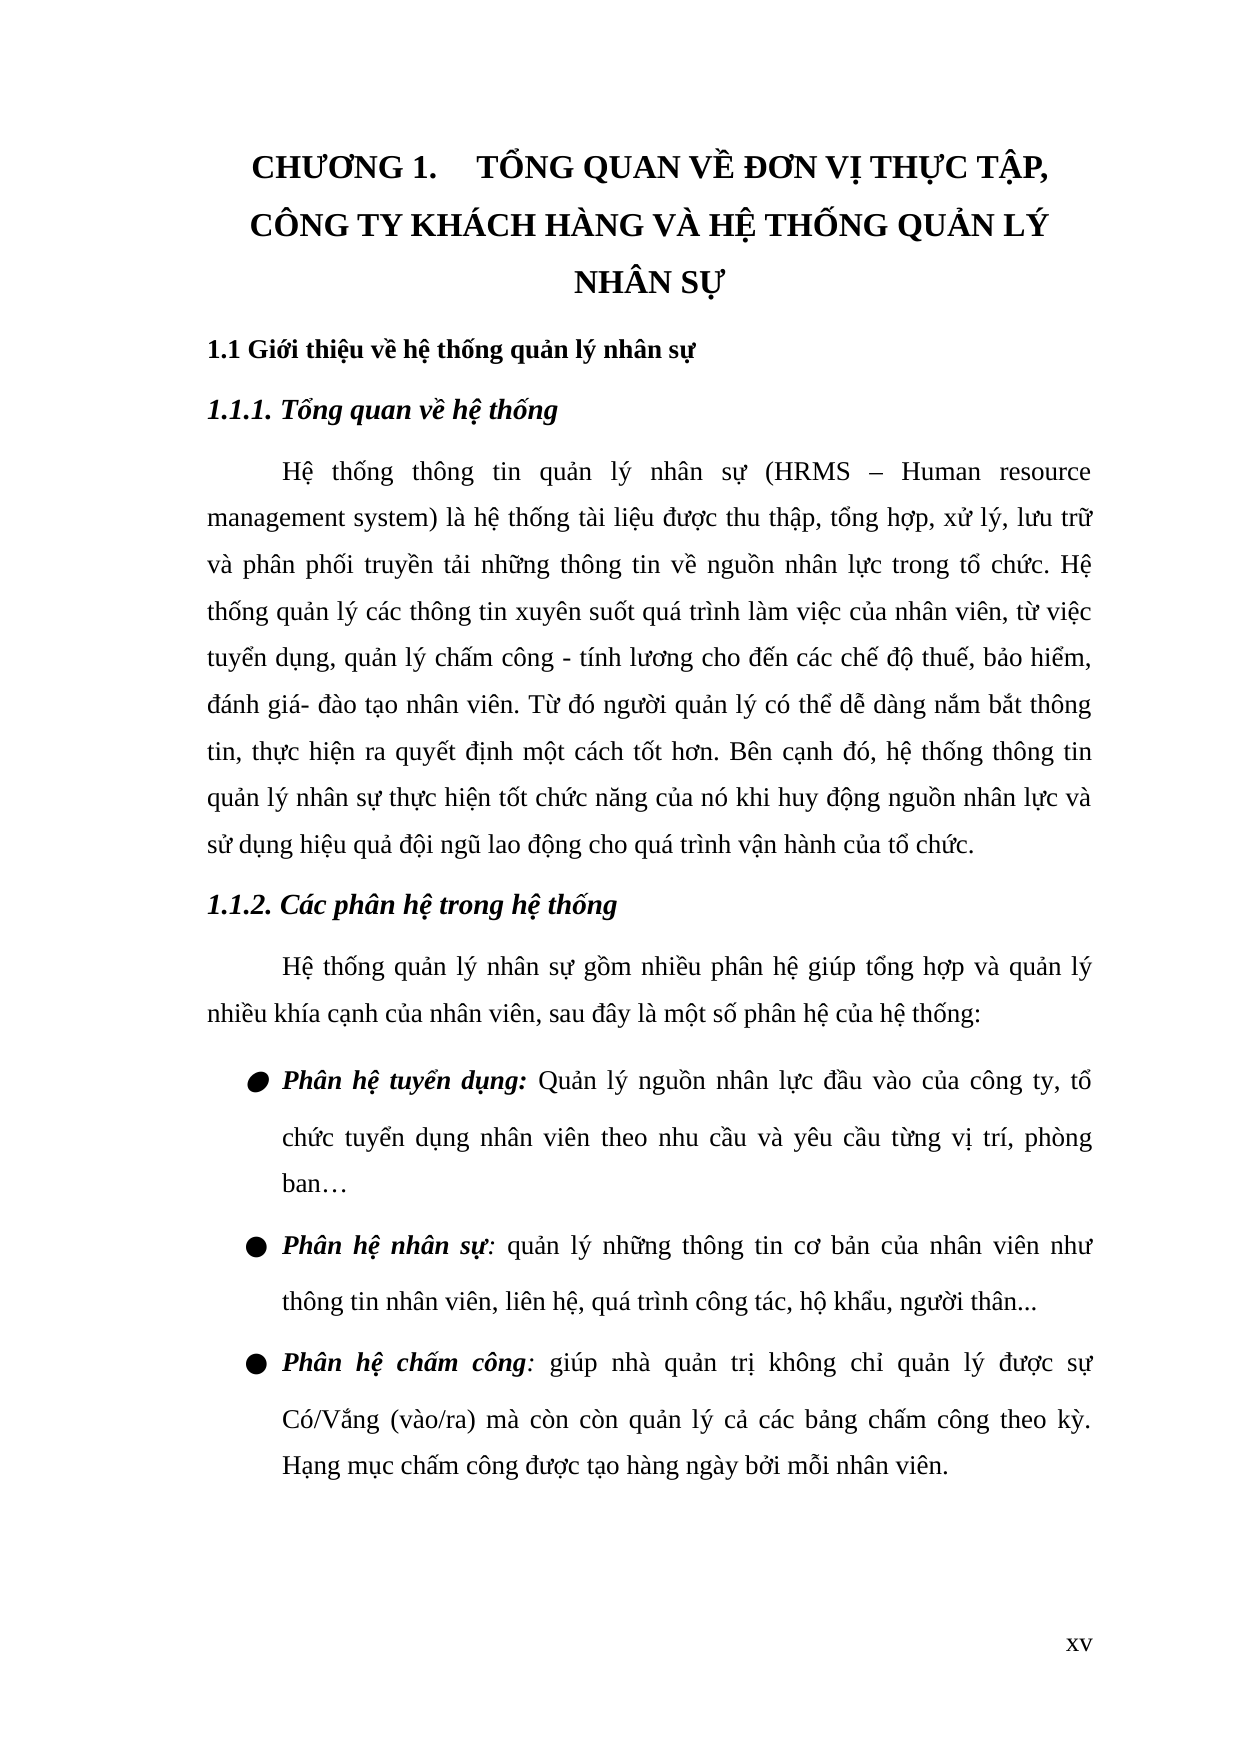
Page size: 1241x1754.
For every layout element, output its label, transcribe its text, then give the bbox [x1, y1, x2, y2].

list Phân hệ chấm công: giúp nhà quản trị không chỉ quản lý được sự Có/Vắng (vào/ra) mà còn còn quản lý cả các bảng chấm công theo kỳ. Hạng mục chấm công được tạo hàng ngày bởi mỗi nhân viên. [244, 1332, 1092, 1481]
subtitle 1.1.1. Tổng quan về hệ thống [207, 392, 1092, 425]
list Phân hệ nhân sự: quản lý những thông tin cơ bản của nhân viên như thông tin nhân viên, liên hệ, quá trình công tác, hộ khẩu, người thân... [244, 1214, 1092, 1316]
subtitle TỔNG QUAN VỀ ĐƠN VỊ THỰC TẬP, CÔNG TY KHÁCH HÀNG VÀ HỆ THỐNG QUẢN LÝ NHÂN SỰ [207, 148, 1092, 301]
text Hệ thống thông tin quản lý nhân sự (HRMS – Human resource management system) là hệ thống tài liệu được thu thập, tổng hợp, xử lý, lưu trữ và phân phối truyền tải những thông tin về nguồn nhân lực trong tổ chức. Hệ thống quản lý các thông tin xuyên suốt quá trình làm việc của nhân viên, từ việc tuyển dụng, quản lý chấm công - tính lương cho đến các chế độ thuế, bảo hiểm, đánh giá- đào tạo nhân viên. Từ đó người quản lý có thể dễ dàng nắm bắt thông tin, thực hiện ra quyết định một cách tốt hơn. Bên cạnh đó, hệ thống thông tin quản lý nhân sự thực hiện tốt chức năng của nó khi huy động nguồn nhân lực và sử dụng hiệu quả đội ngũ lao động cho quá trình vận hành của tổ chức. [207, 455, 1092, 859]
subtitle 1.1.2. Các phân hệ trong hệ thống [207, 887, 1092, 921]
list Phân hệ tuyển dụng: Quản lý nguồn nhân lực đầu vào của công ty, tổ chức tuyển dụng nhân viên theo nhu cầu và yêu cầu từng vị trí, phòng ban… [244, 1049, 1092, 1198]
subtitle 1.1 Giới thiệu về hệ thống quản lý nhân sự [207, 333, 1092, 364]
text Hệ thống quản lý nhân sự gồm nhiều phân hệ giúp tổng hợp và quản lý nhiều khía cạnh của nhân viên, sau đây là một số phân hệ của hệ thống: [207, 950, 1092, 1028]
